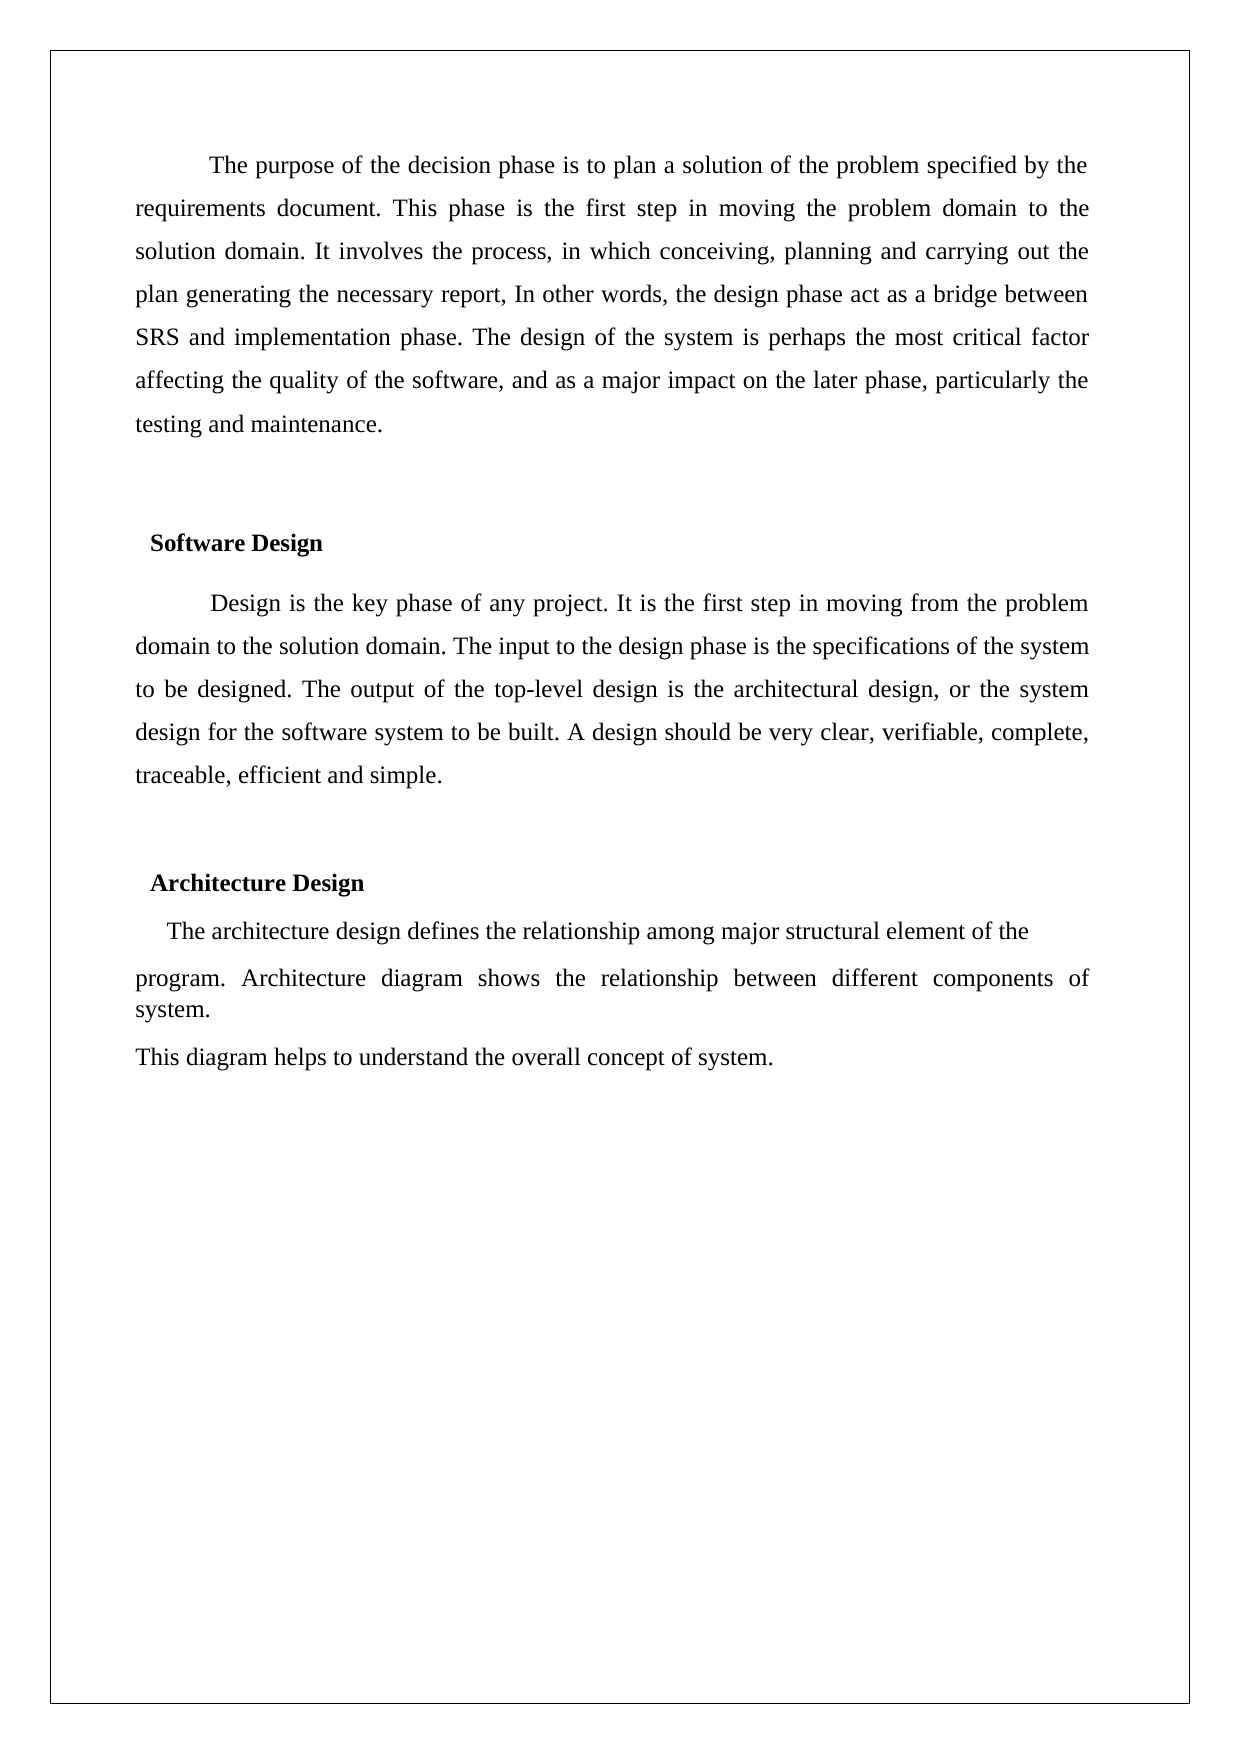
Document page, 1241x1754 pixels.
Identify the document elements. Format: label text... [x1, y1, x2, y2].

text The architecture design defines the relationship among major structural element of the [135, 916, 1090, 944]
text program. Architecture diagram shows the relationship between different components of system. [135, 963, 1090, 1023]
text This diagram helps to understand the overall concept of system. [135, 1042, 1090, 1071]
text Software Design [150, 528, 1090, 557]
text The purpose of the decision phase is to plan a solution of the problem specified by the requirements document. This phase is the first step in moving the problem domain to the solution domain. It involves the process, in which conceiving, planning and carrying out the plan generating the necessary report, In other words, the design phase act as a bridge between SRS and implementation phase. The design of the system is perhaps the most critical factor affecting the quality of the software, and as a major impact on the later phase, particularly the testing and maintenance. [135, 150, 1090, 437]
text Design is the key phase of any project. It is the first step in moving from the problem domain to the solution domain. The input to the design phase is the specifications of the system to be designed. The output of the top-level design is the architectural design, or the system design for the software system to be built. A design should be very clear, verifiable, complete, traceable, efficient and simple. [135, 588, 1090, 789]
text Architecture Design [150, 868, 1090, 897]
